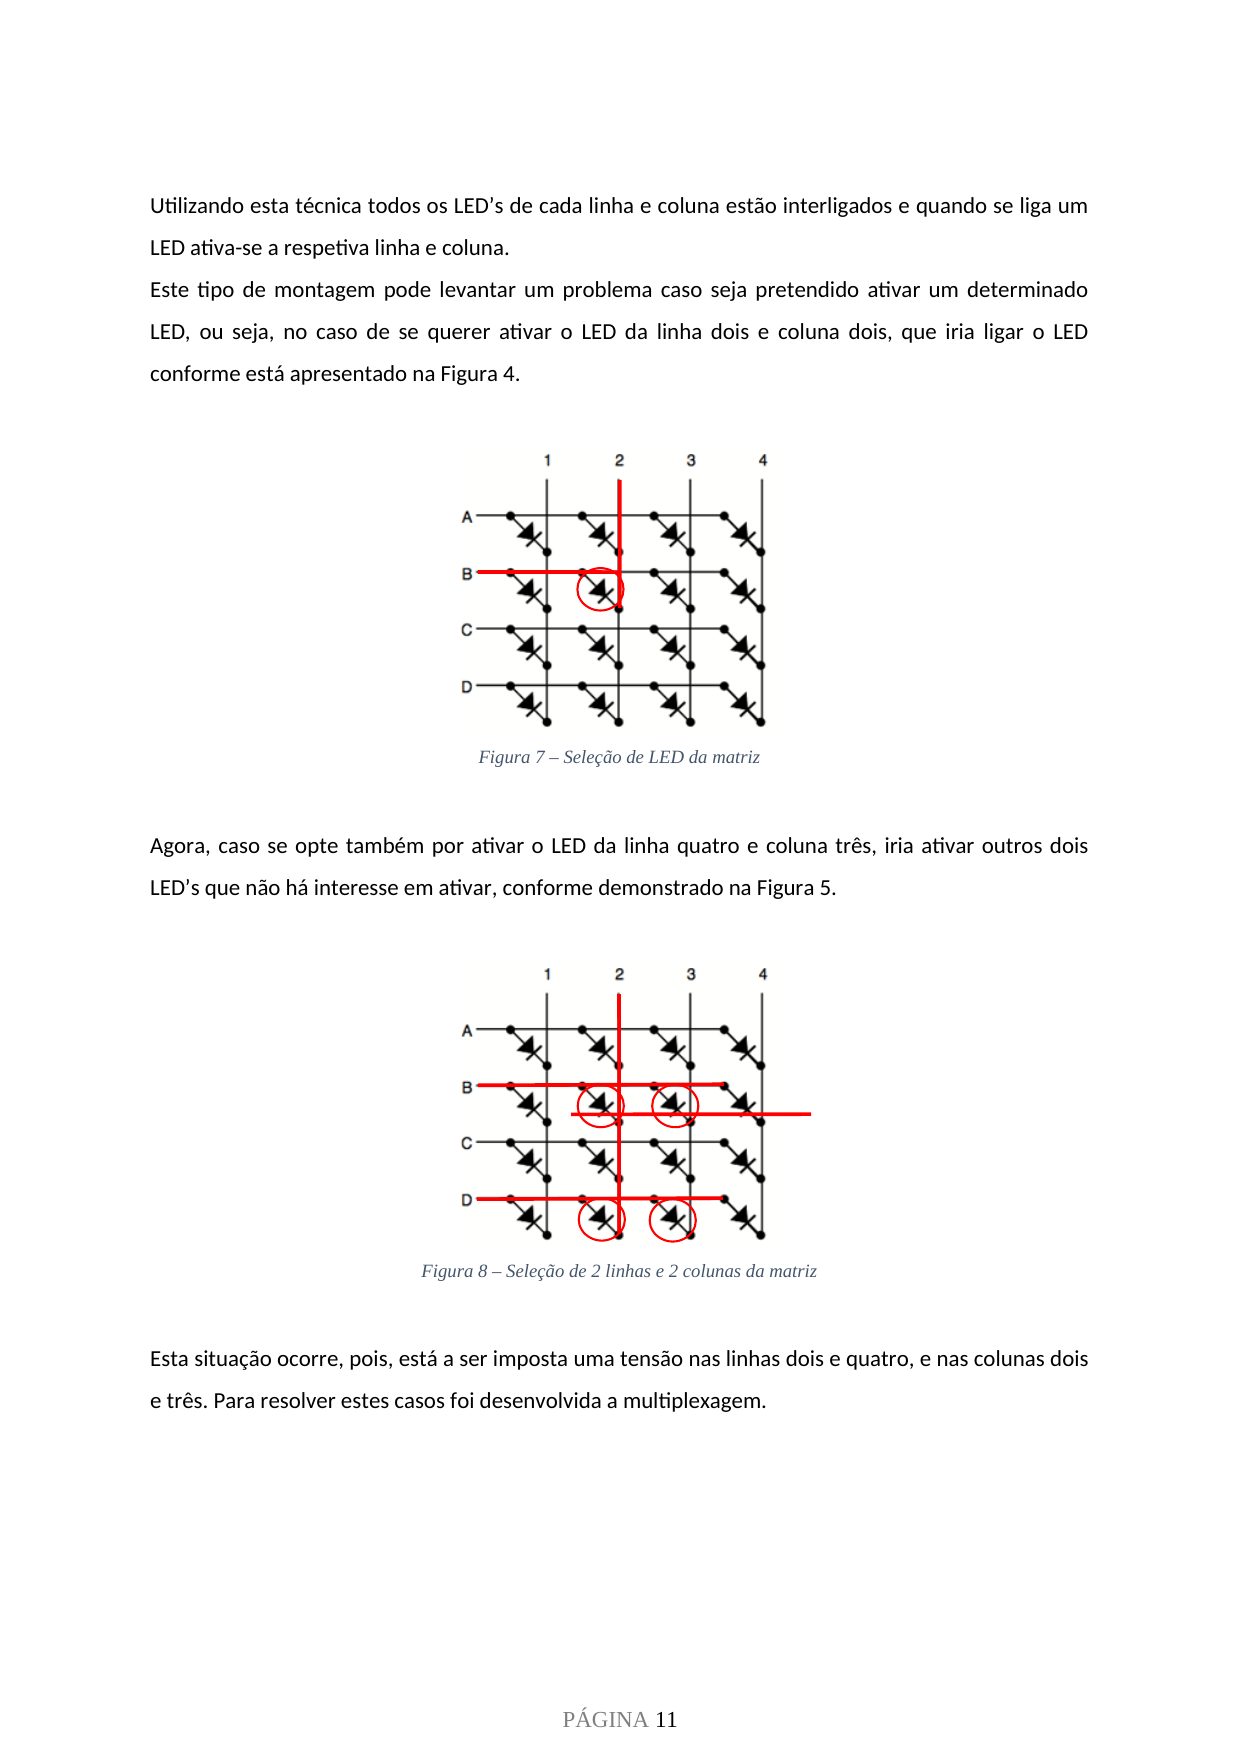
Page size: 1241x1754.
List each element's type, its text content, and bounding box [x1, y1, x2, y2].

picture [455, 956, 785, 1247]
picture [621, 1087, 661, 1112]
text Agora, caso se opte também por ativar o LED da linha quatro e coluna três, iria ativar outros dois LED’s que não há interesse em ativar, conforme demonstrado na Figura 5. [150, 831, 1090, 901]
picture [584, 1117, 617, 1126]
picture [658, 1117, 692, 1126]
text Esta situação ocorre, pois, está a ser imposta uma tensão nas linhas dois e quatro, e nas colunas dois e três. Para resolver estes casos foi desenvolvida a multiplexagem. [150, 1344, 1090, 1414]
picture [455, 443, 785, 734]
picture [579, 1087, 617, 1112]
text Este tipo de montagem pode levantar um problema caso seja pretendido ativar um determinado LED, ou seja, no caso de se querer ativar o LED da linha dois e coluna dois, que iria ligar o LED conforme está apresentado na Figura 4. [150, 275, 1090, 387]
picture [580, 1201, 617, 1239]
text Utilizando esta técnica todos os LED’s de cada linha e coluna estão interligados e quando se liga um LED ativa-se a respetiva linha e coluna. [150, 191, 1090, 261]
picture [651, 1201, 694, 1240]
picture [654, 1087, 697, 1112]
